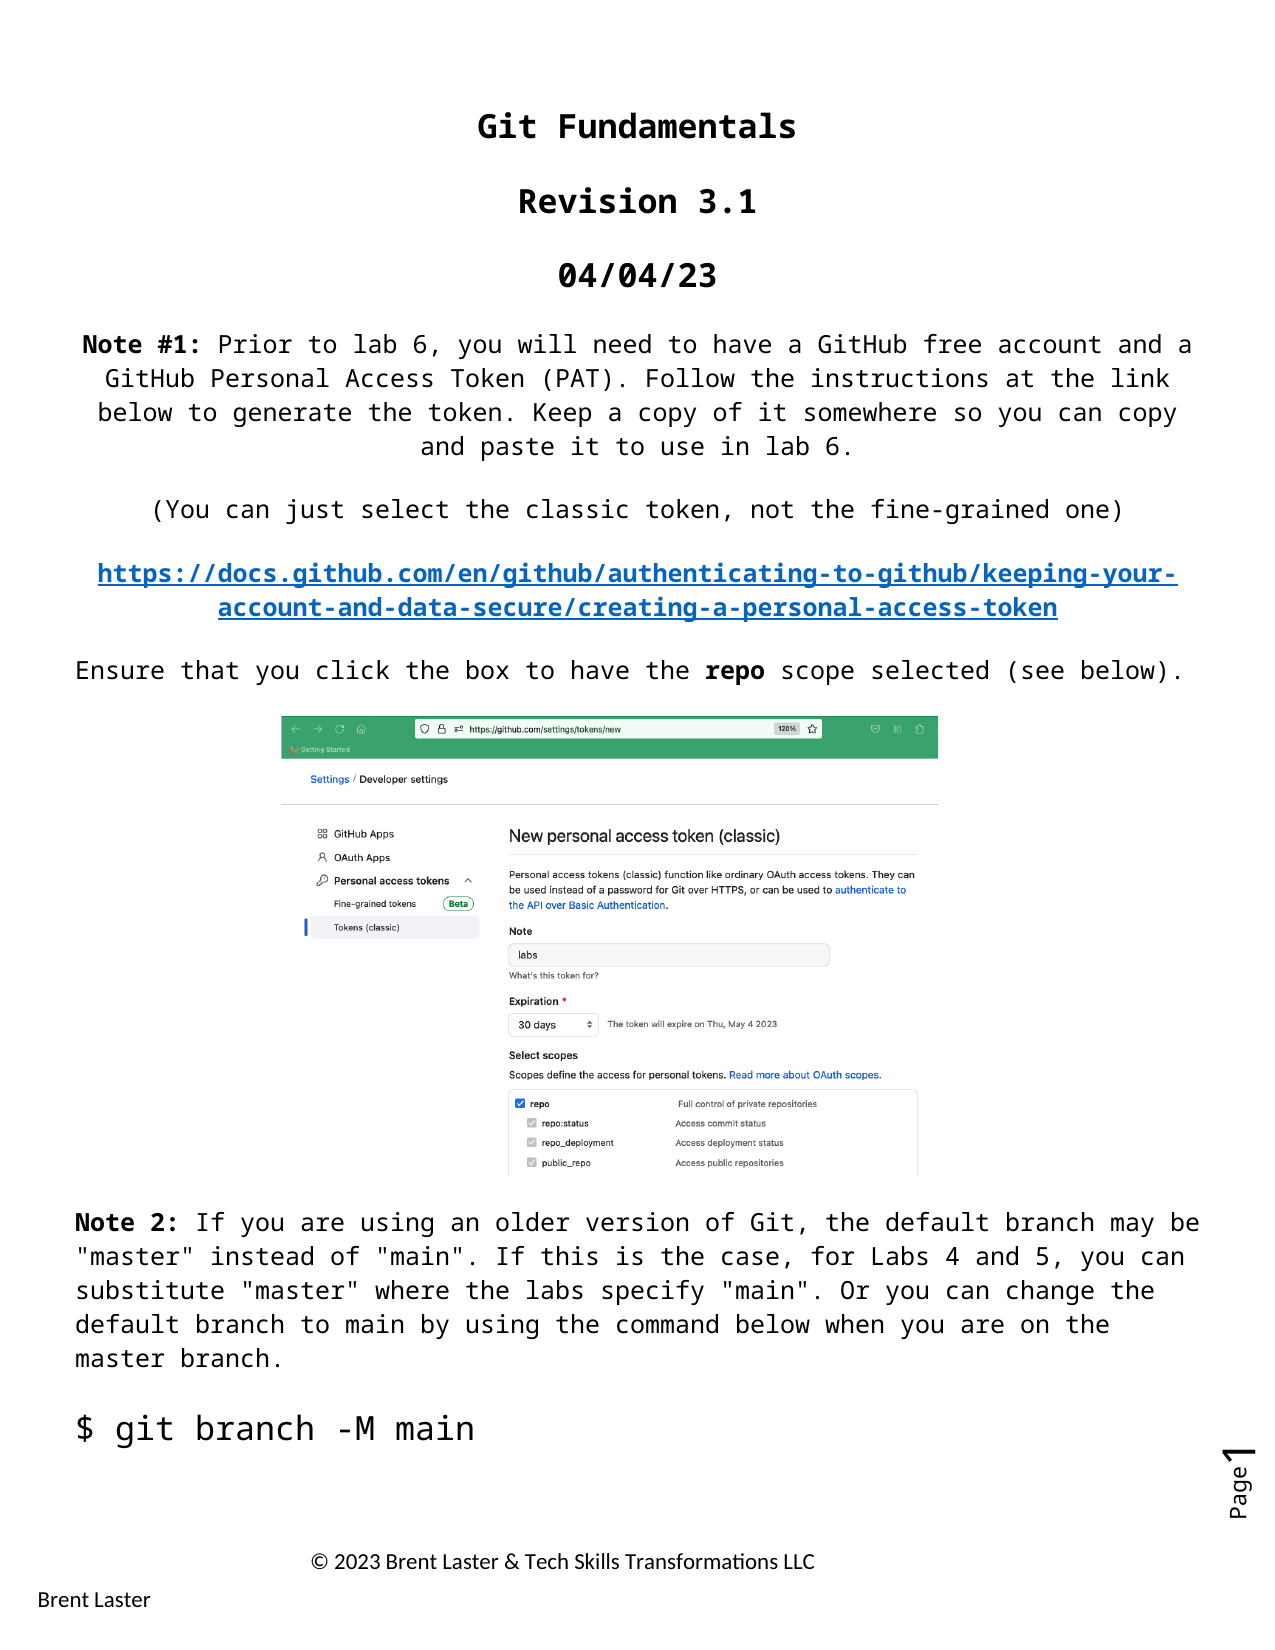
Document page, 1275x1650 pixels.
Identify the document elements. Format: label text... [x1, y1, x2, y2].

subtitle Ensure that you click the box to have the repo scope selected (see below). [75, 653, 1200, 687]
subtitle https://docs.github.com/en/github/authenticating-to-github/keeping-your-account-and-data-secure/creating-a-personal-access-token [75, 555, 1200, 623]
subtitle 04/04/23 [75, 252, 1200, 298]
subtitle Revision 3.1 [75, 178, 1200, 223]
subtitle Note 2: If you are using an older version of Git, the default branch may be "master" instead of "main". If this is the case, for Labs 4 and 5, you can substitute "master" where the labs specify "main". Or you can change the default branch to main by using the command below when you are on the master branch. [75, 1205, 1200, 1375]
subtitle (You can just select the classic token, not the fine-grained one) [75, 492, 1200, 526]
subtitle Note #1: Prior to lab 6, you will need to have a GitHub free account and a GitHub Personal Access Token (PAT). Follow the instructions at the link below to generate the token. Keep a copy of it somewhere so you can copy and paste it to use in lab 6. [75, 327, 1200, 463]
subtitle $ git branch -M main [75, 1404, 1200, 1450]
picture [281, 716, 939, 1176]
subtitle Git Fundamentals [75, 103, 1200, 148]
